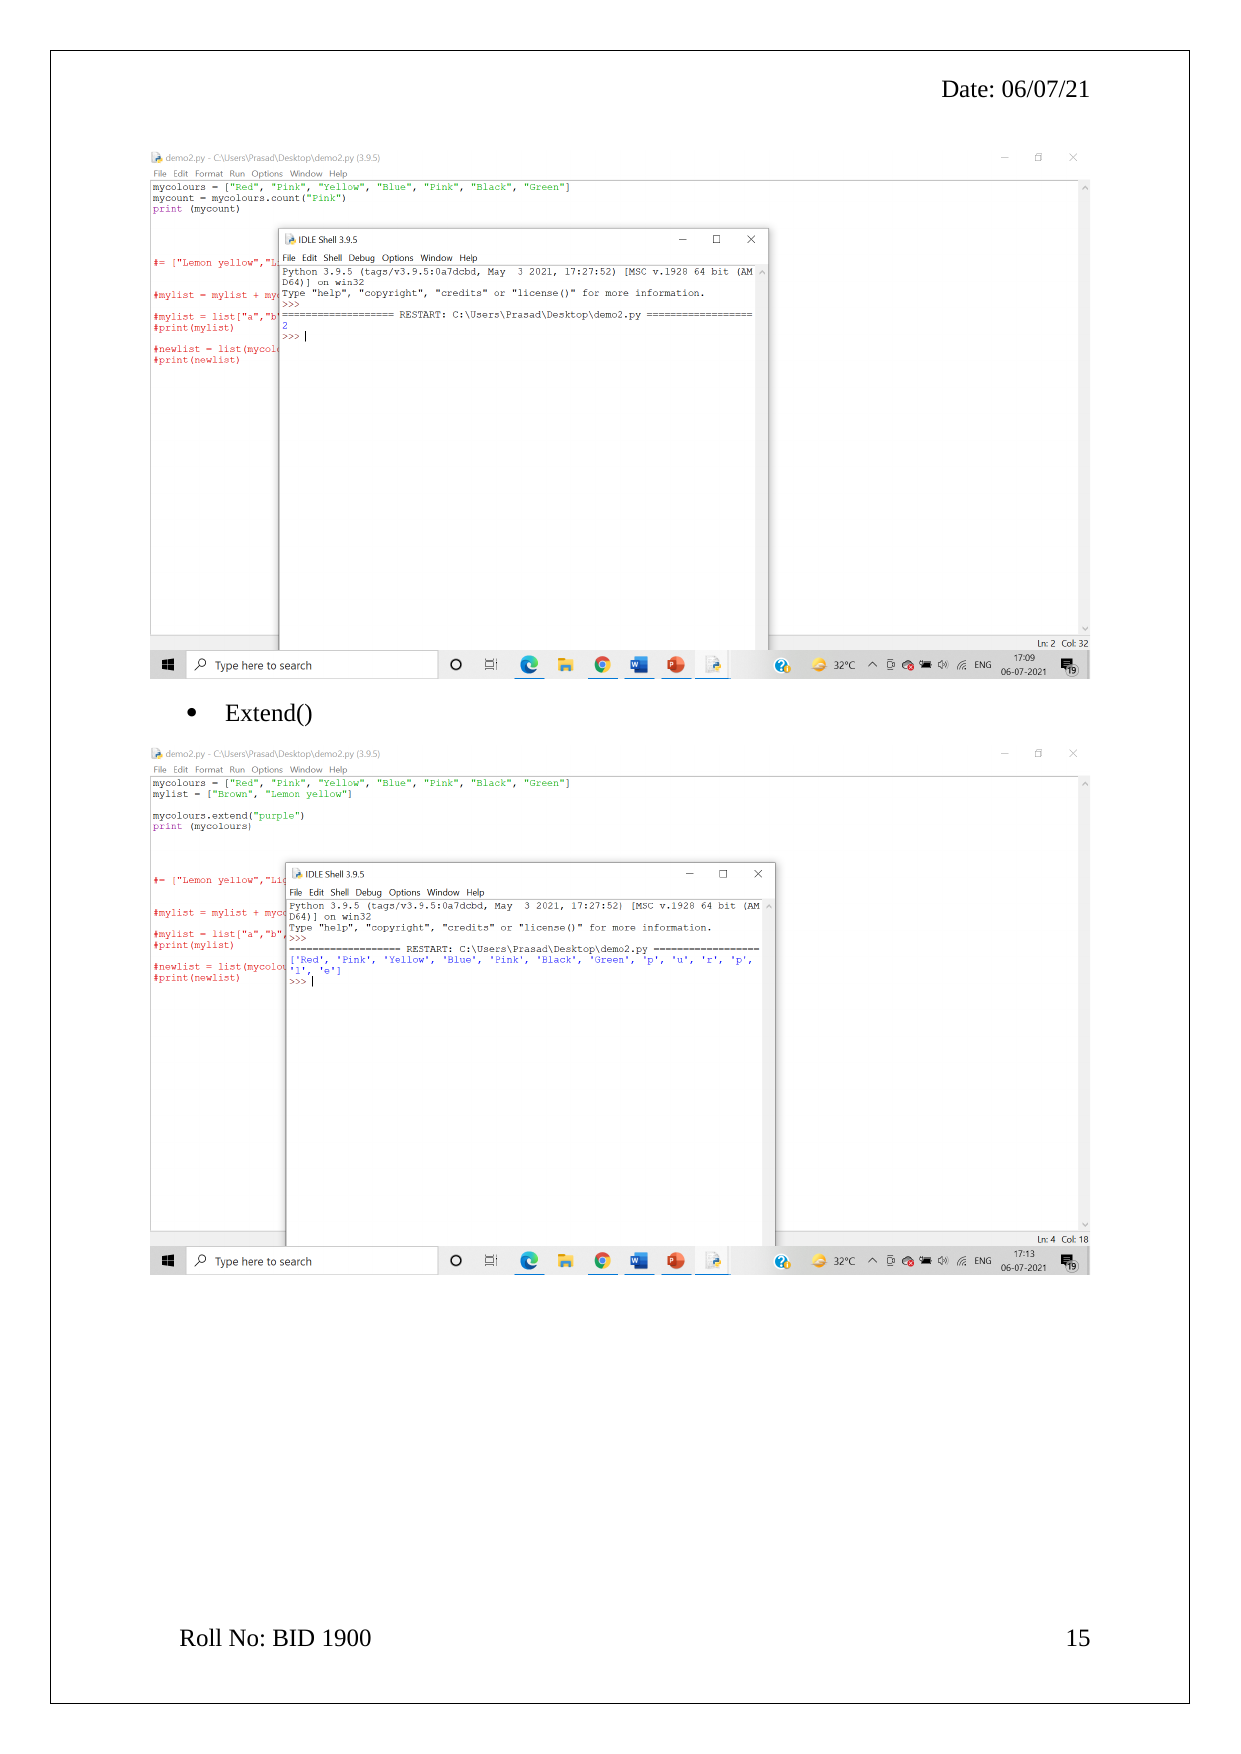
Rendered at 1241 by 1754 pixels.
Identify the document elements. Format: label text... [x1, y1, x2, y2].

picture [150, 150, 1091, 679]
picture [150, 745, 1091, 1275]
list Extend() [187, 698, 1090, 726]
